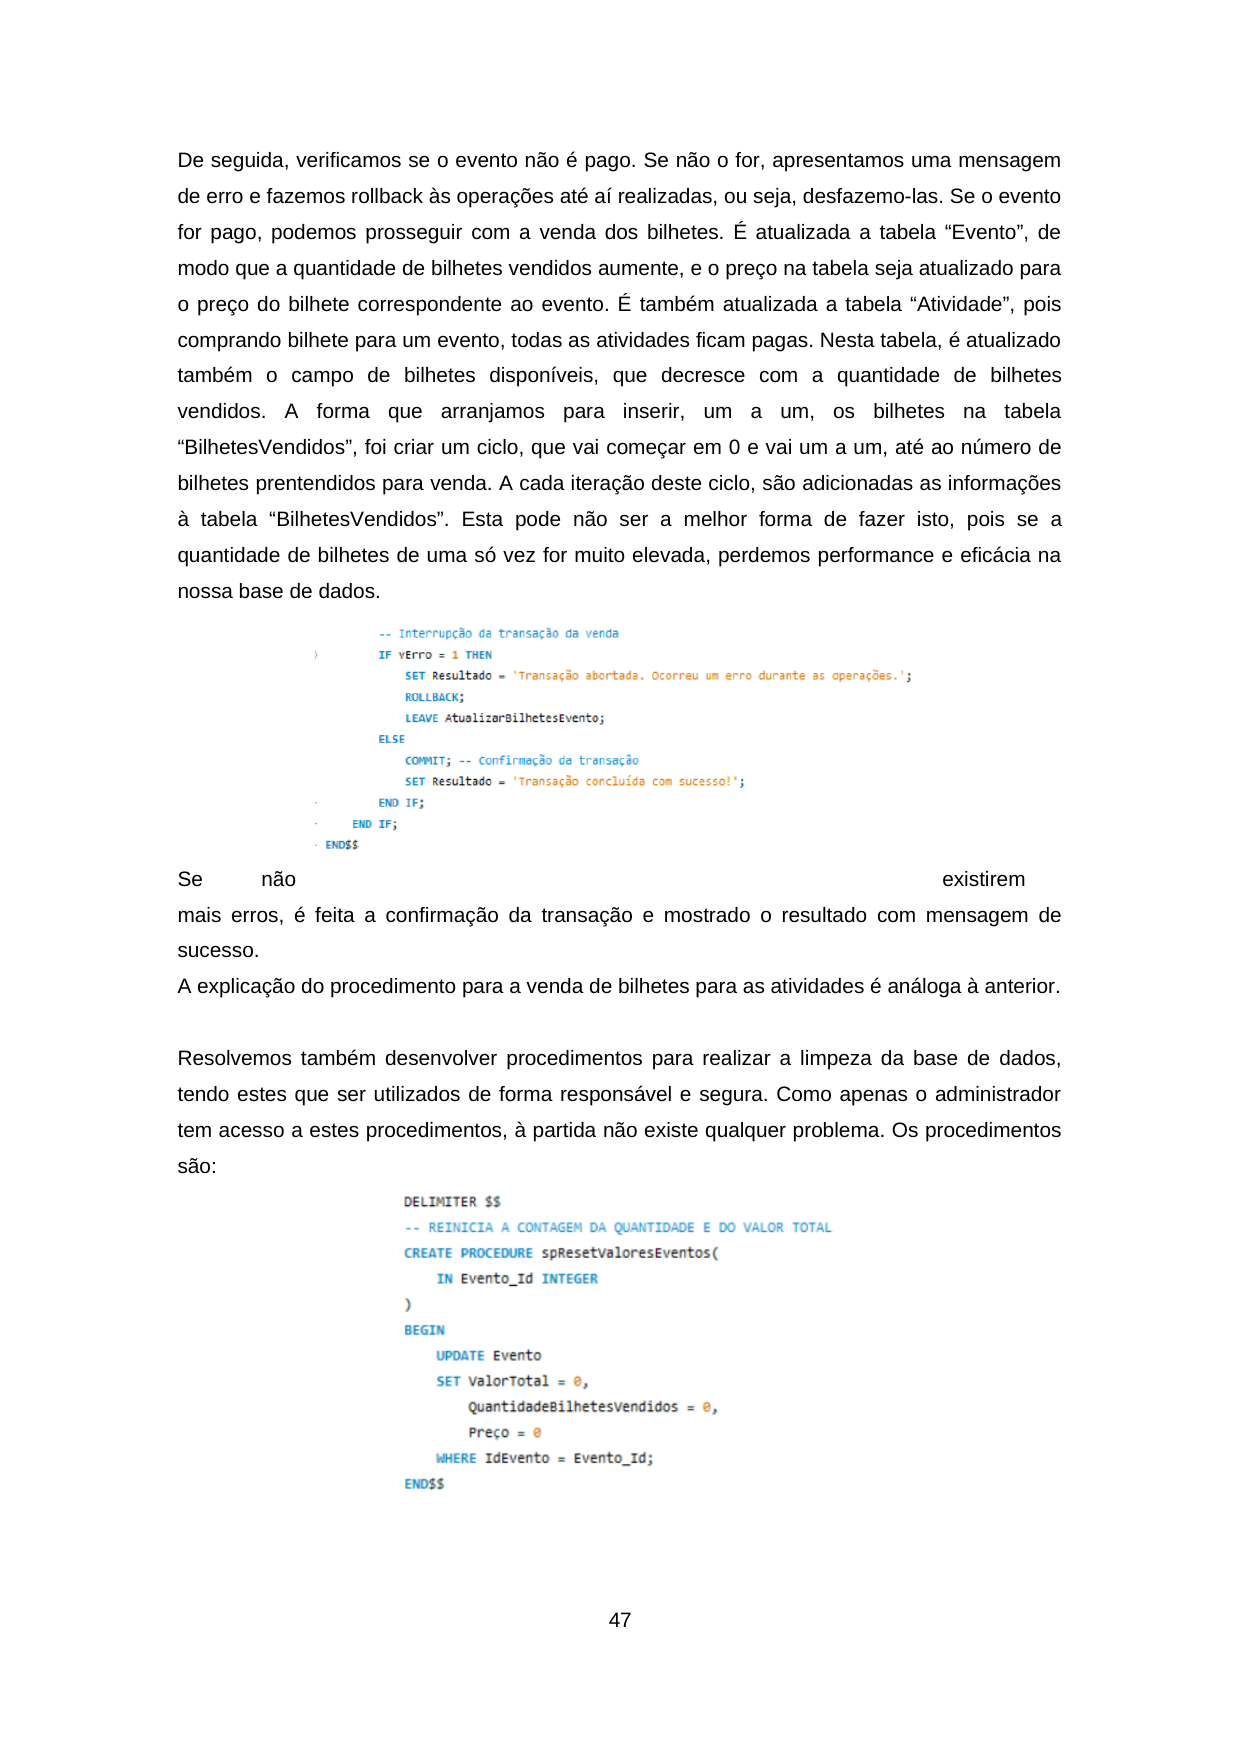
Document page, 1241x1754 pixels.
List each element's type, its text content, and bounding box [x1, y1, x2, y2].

text A explicação do procedimento para a venda de bilhetes para as atividades é análoga à anterior. [177, 974, 1063, 998]
text De seguida, verificamos se o evento não é pago. Se não o for, apresentamos uma mensagem de erro e fazemos rollback às operações até aí realizadas, ou seja, desfazemo-las. Se o evento for pago, podemos prosseguir com a venda dos bilhetes. É atualizada a tabela “Evento”, de modo que a quantidade de bilhetes vendidos aumente, e o preço na tabela seja atualizado para o preço do bilhete correspondente ao evento. É também atualizada a tabela “Atividade”, pois comprando bilhete para um evento, todas as atividades ficam pagas. Nesta tabela, é atualizado também o campo de bilhetes disponíveis, que decresce com a quantidade de bilhetes vendidos. A forma que arranjamos para inserir, um a um, os bilhetes na tabela “BilhetesVendidos”, foi criar um ciclo, que vai começar em 0 e vai um a um, até ao número de bilhetes prentendidos para venda. A cada iteração deste ciclo, são adicionadas as informações à tabela “BilhetesVendidos”. Esta pode não ser a melhor forma de fazer isto, pois se a quantidade de bilhetes de uma só vez for muito elevada, perdemos performance e eficácia na nossa base de dados. [177, 148, 1063, 603]
picture [403, 1190, 834, 1500]
text Resolvemos também desenvolver procedimentos para realizar a limpeza da base de dados, tendo estes que ser utilizados de forma responsável e segura. Como apenas o administrador tem acesso a estes procedimentos, à partida não existe qualquer problema. Os procedimentos são: [177, 1046, 1063, 1178]
text Se não existirem mais erros, é feita a confirmação da transação e mostrado o resultado com mensagem de sucesso. [177, 866, 1063, 962]
picture [313, 621, 923, 859]
